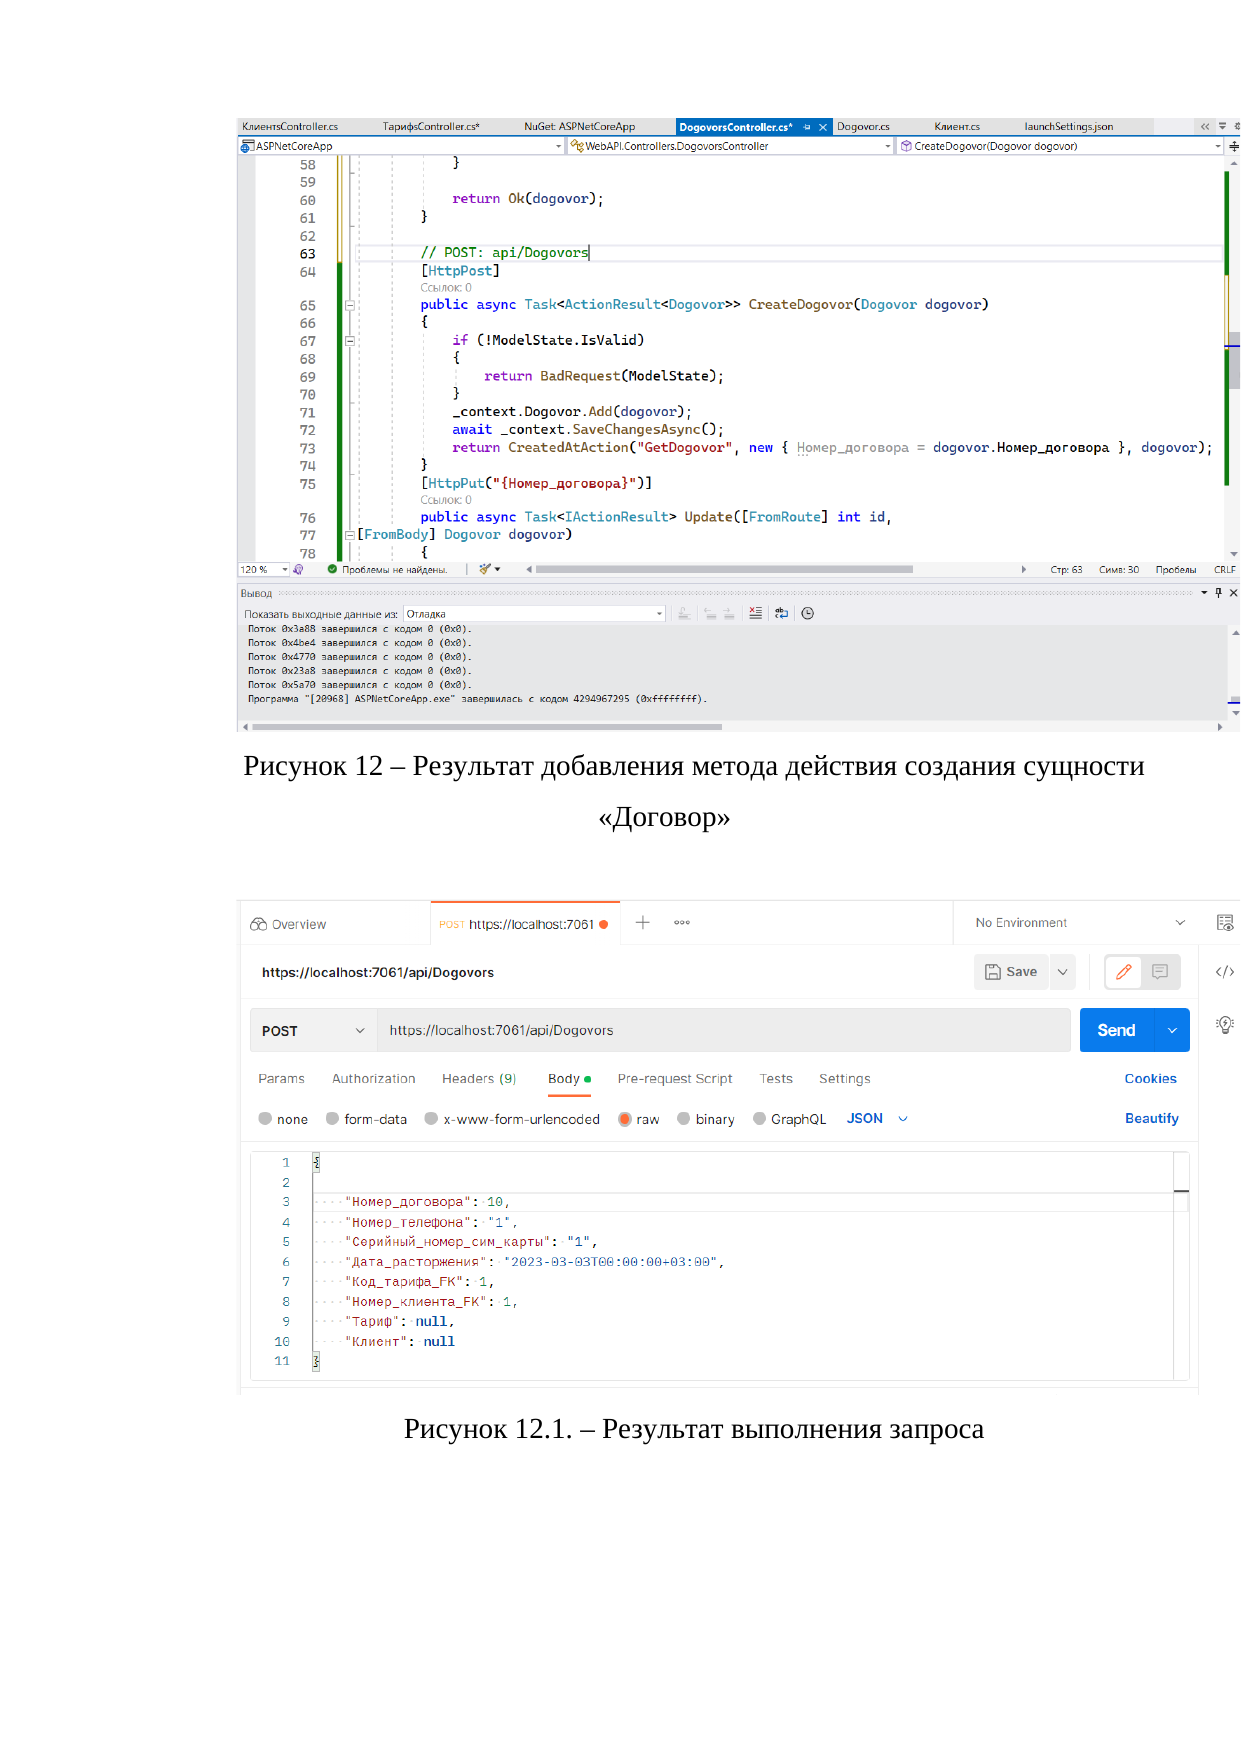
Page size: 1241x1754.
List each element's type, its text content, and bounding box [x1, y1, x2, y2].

picture [236, 118, 1241, 732]
picture [236, 899, 1241, 1395]
text Рисунок 12 – Результат добавления метода действия создания сущности «Договор» [177, 748, 1152, 832]
text Рисунок 12.1. – Результат выполнения запроса [177, 1411, 1152, 1444]
